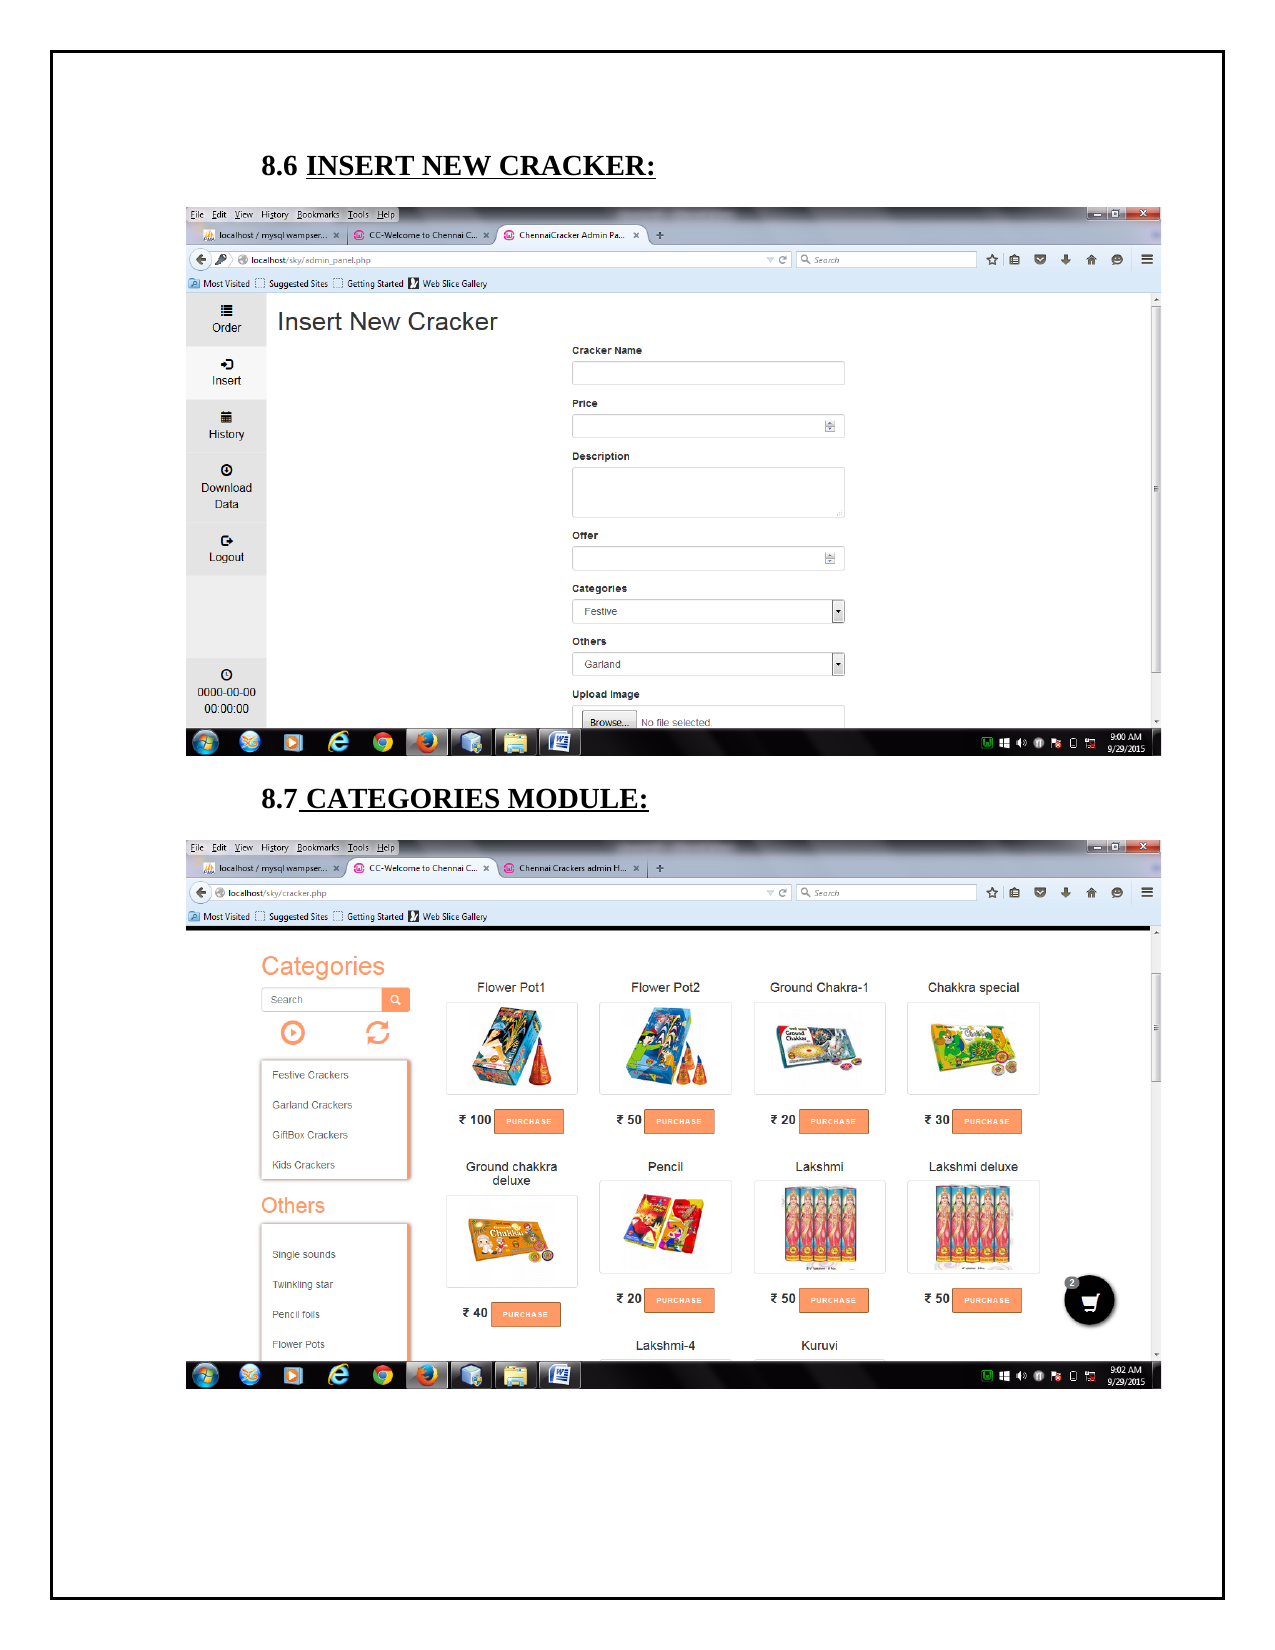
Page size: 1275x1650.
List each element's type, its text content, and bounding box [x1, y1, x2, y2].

picture [186, 840, 1162, 1389]
picture [186, 207, 1162, 756]
list INSERT NEW CRACKER: [261, 148, 1126, 182]
list CATEGORIES MODULE: [261, 781, 1126, 814]
